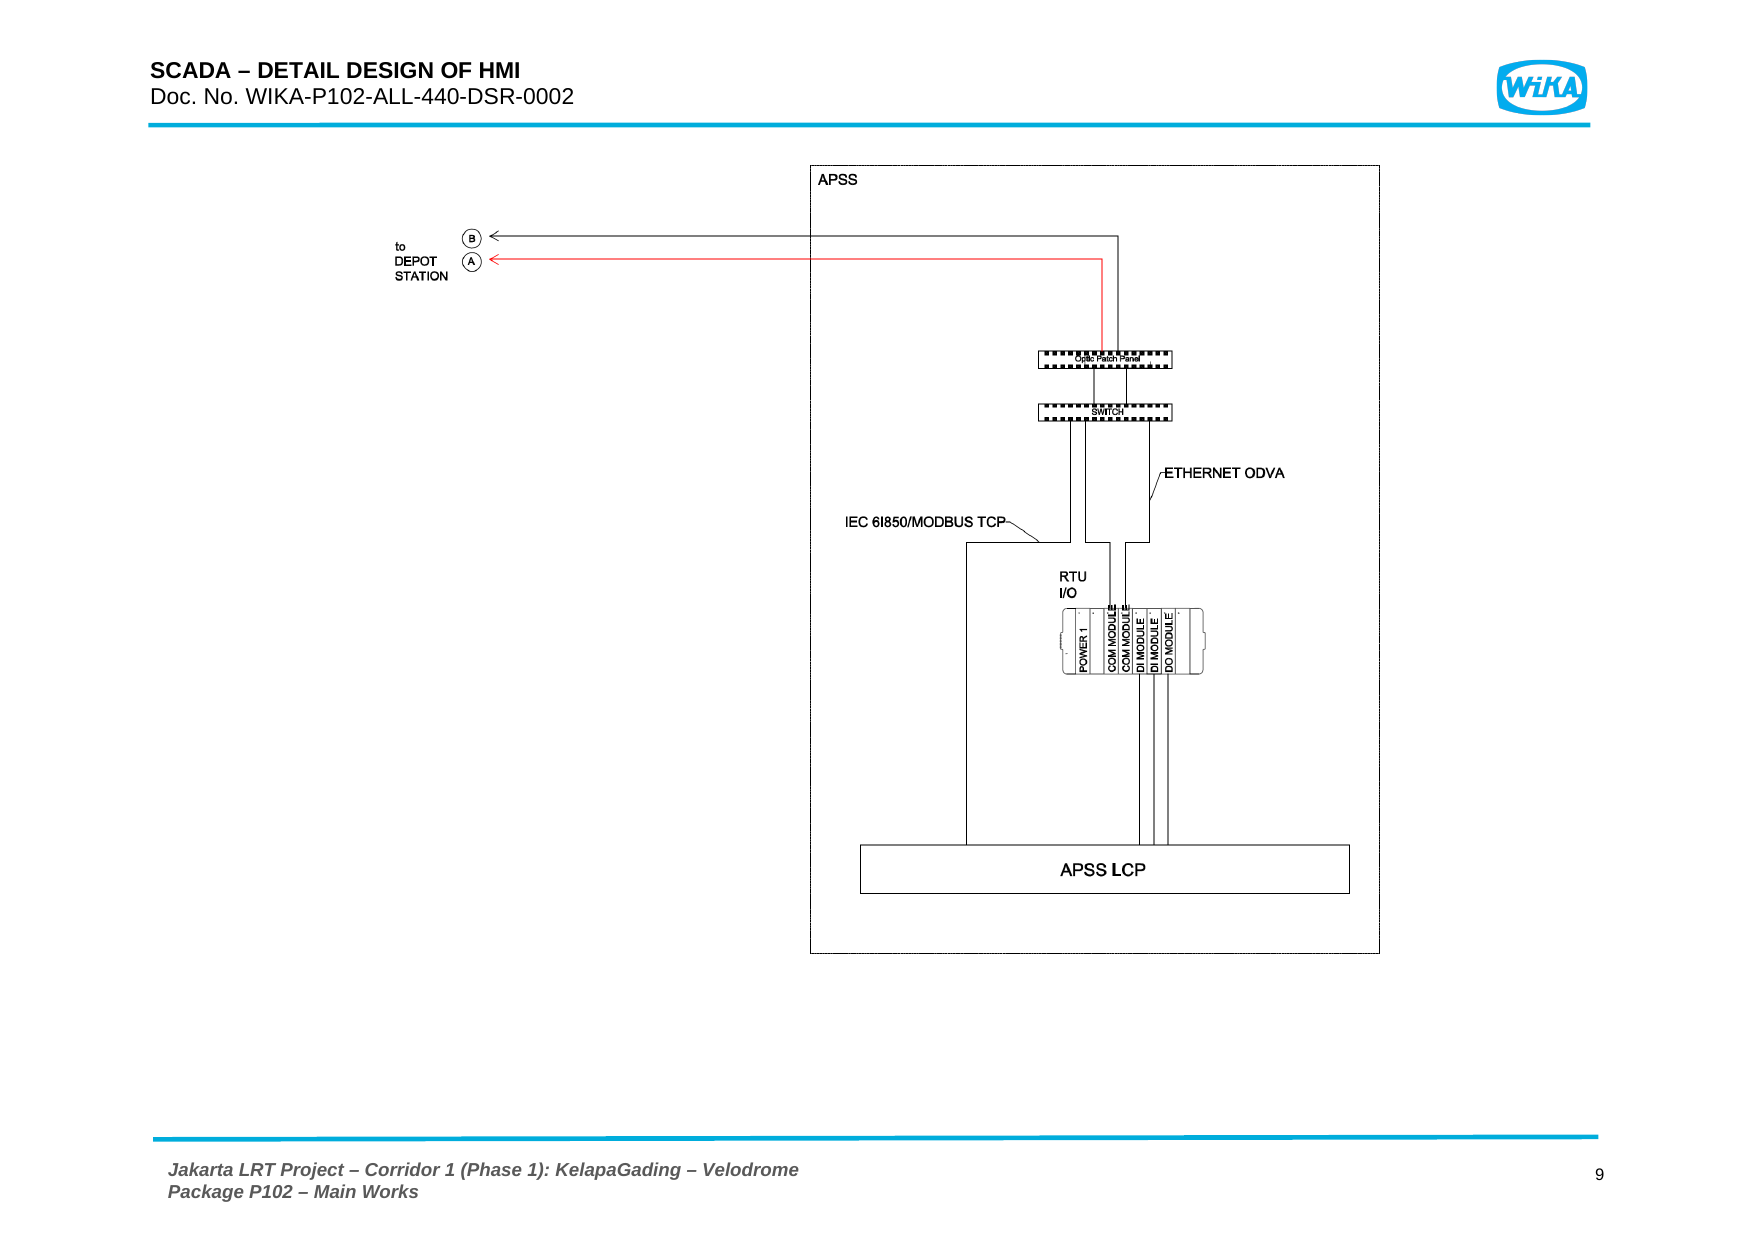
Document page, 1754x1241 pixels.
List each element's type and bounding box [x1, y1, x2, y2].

picture [1493, 57, 1591, 120]
